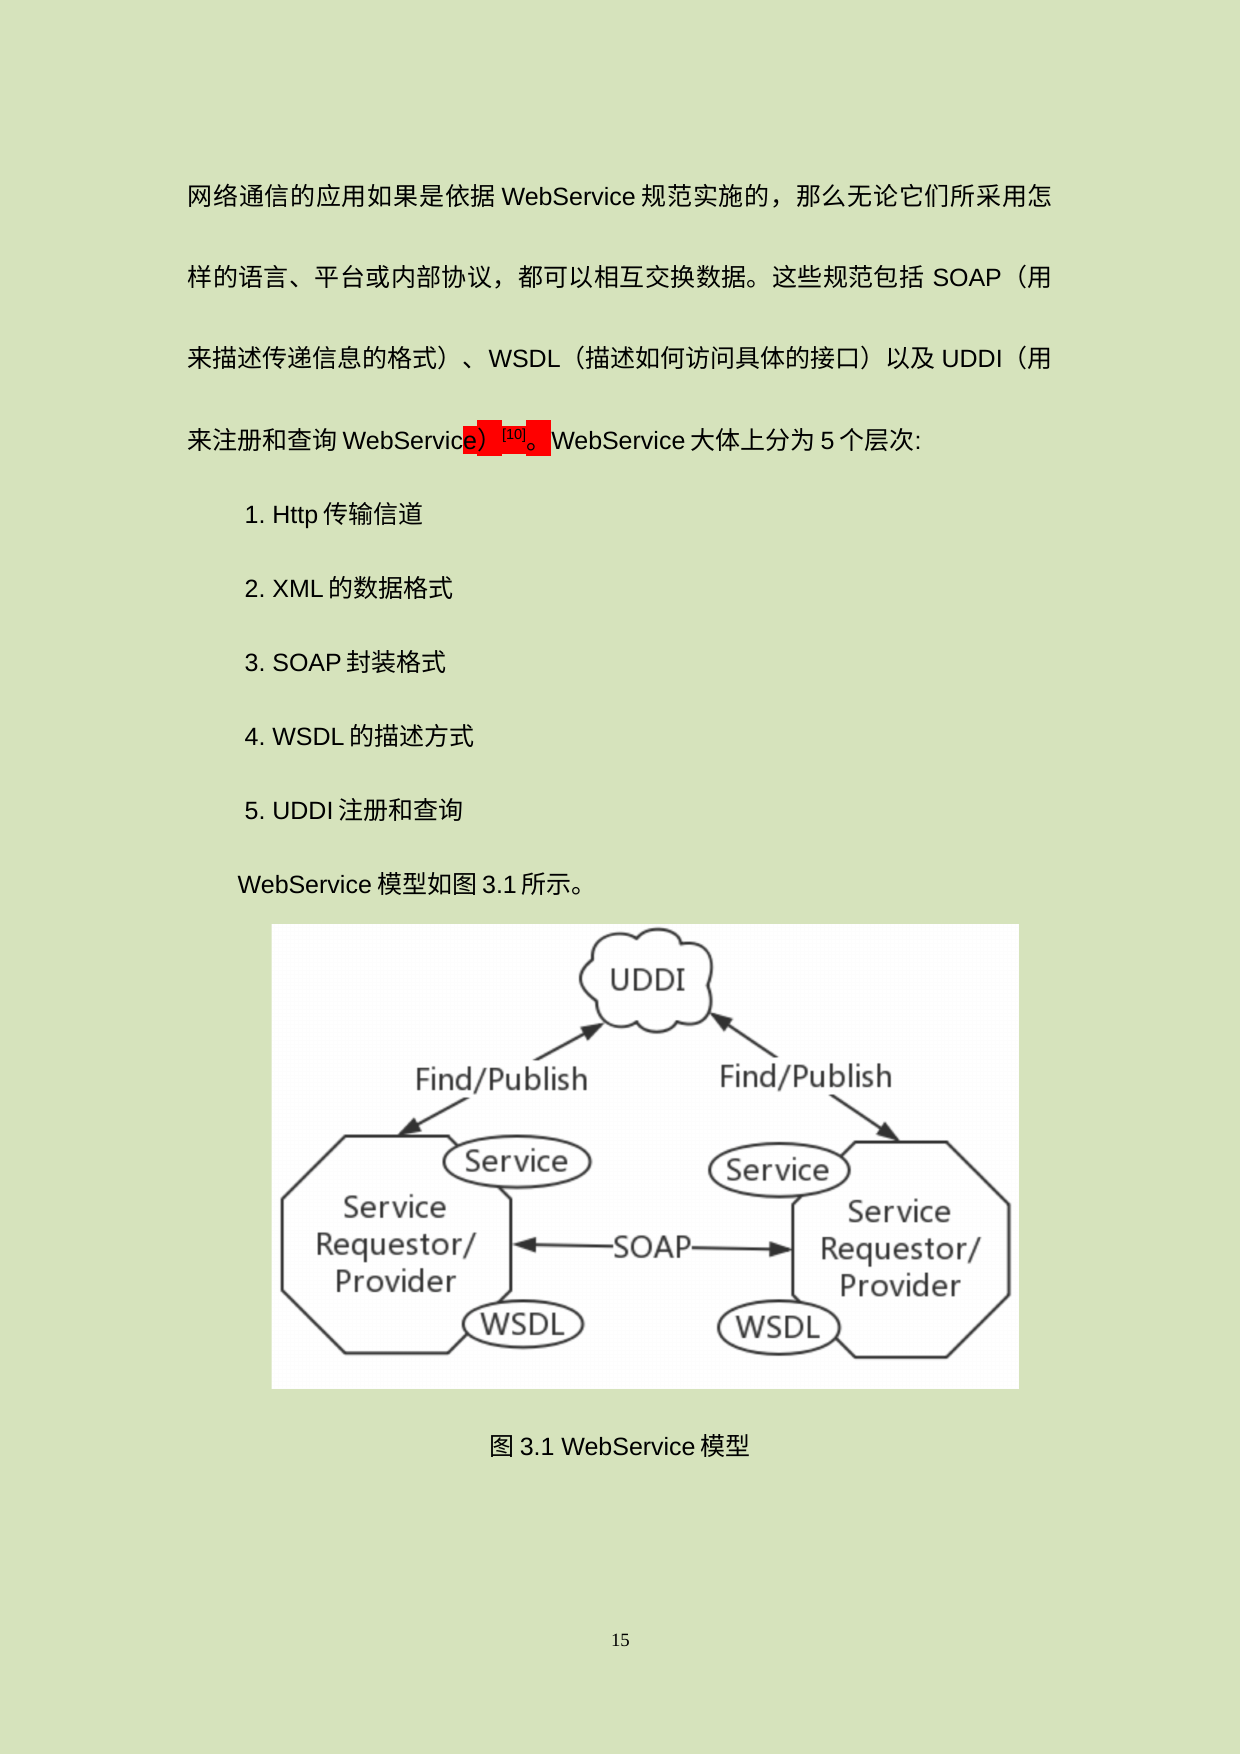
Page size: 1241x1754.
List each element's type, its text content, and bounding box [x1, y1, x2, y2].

text 2. XML的数据格式 [187, 554, 1053, 619]
text 4. WSDL的描述方式 [187, 702, 1053, 767]
text 5. UDDI注册和查询 [187, 776, 1053, 841]
picture [271, 924, 1019, 1389]
text WebService模型如图3.1所示。 [187, 850, 1053, 915]
text 图3.1 WebService模型 [187, 1412, 1053, 1477]
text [187, 162, 1053, 471]
text 1. Http传输信道 [187, 480, 1053, 545]
text 3. SOAP封装格式 [187, 628, 1053, 693]
